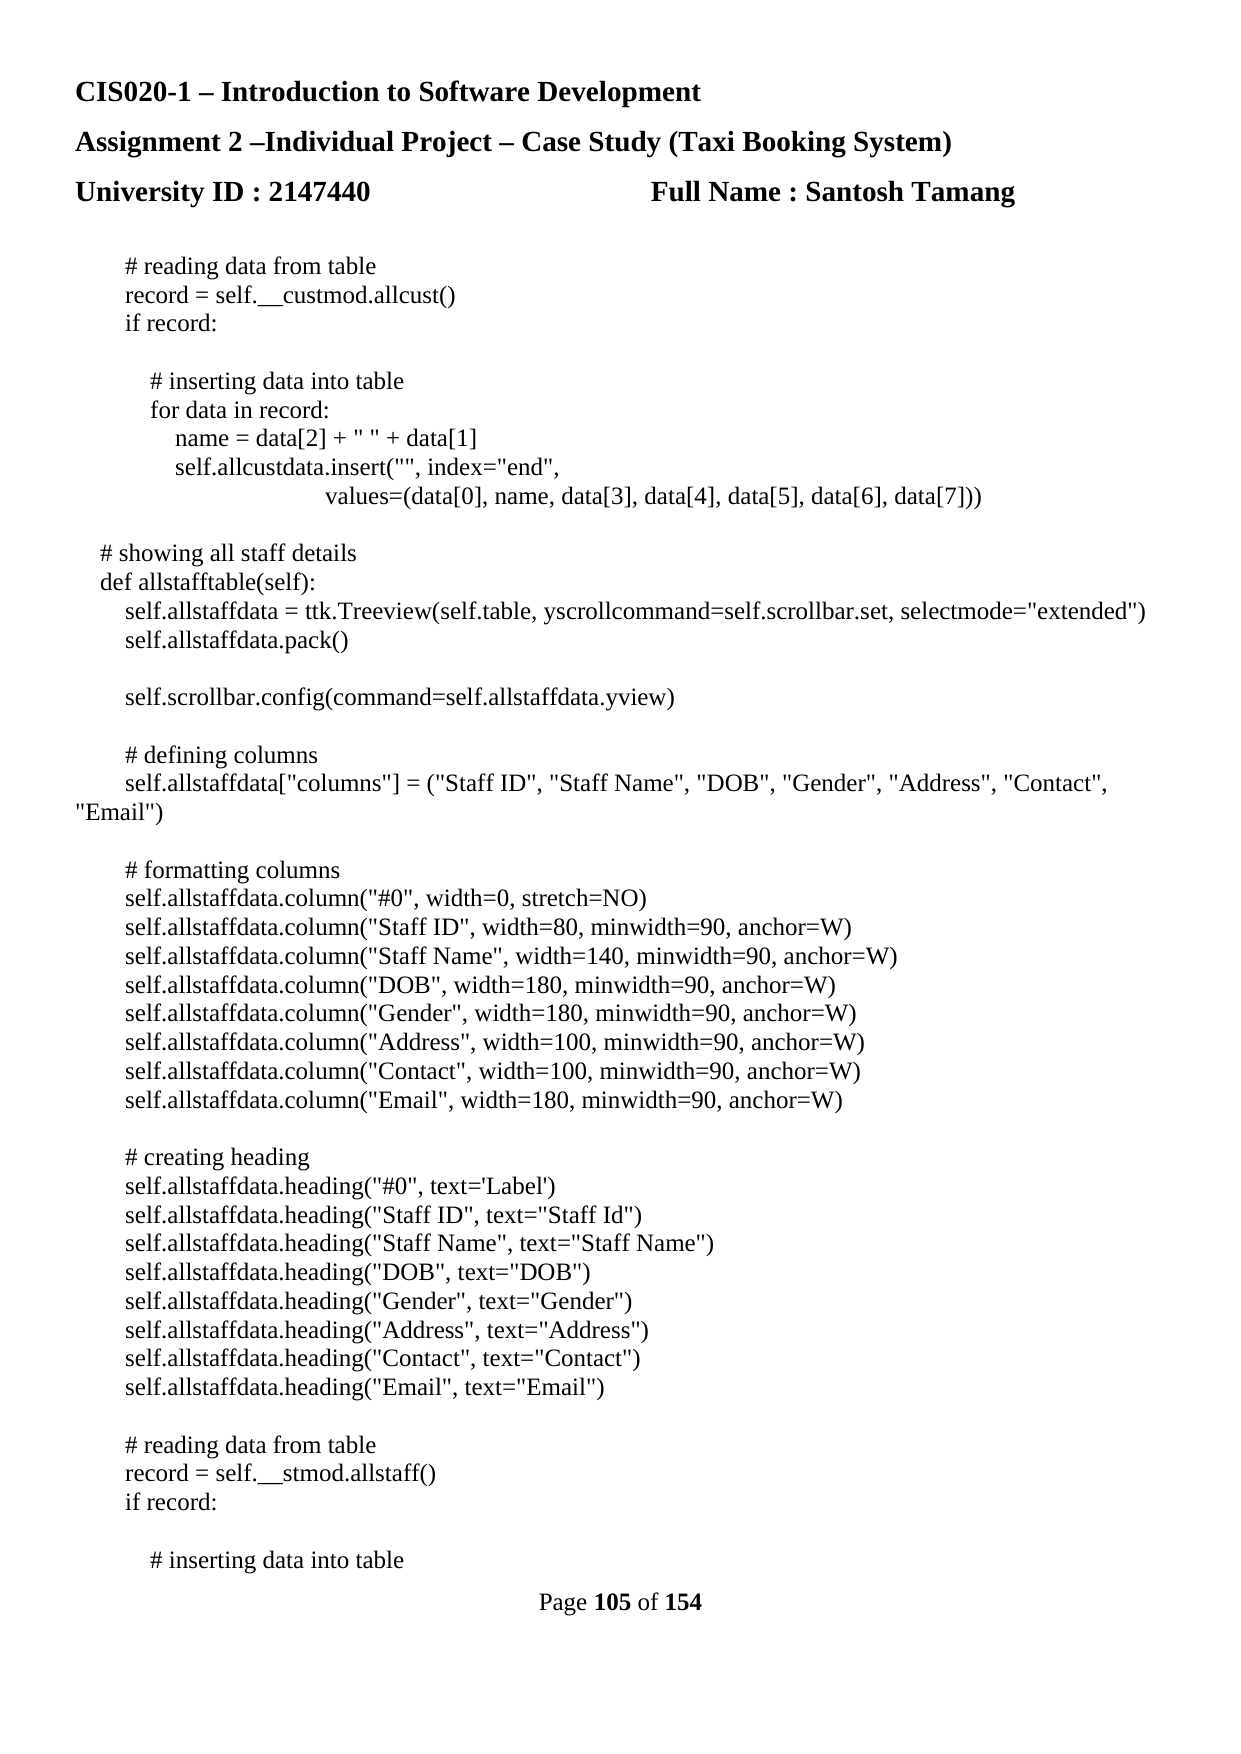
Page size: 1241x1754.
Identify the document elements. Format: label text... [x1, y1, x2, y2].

text name = data[2] + " " + data[1] [75, 423, 1165, 452]
text self.scrollbar.config(command=self.allstaffdata.yview) [75, 682, 1165, 711]
text # showing all staff details [75, 538, 1165, 567]
text # creating heading [75, 1142, 1165, 1171]
text self.allstaffdata.pack() [75, 625, 1165, 653]
text self.allstaffdata.heading("Gender", text="Gender") [75, 1286, 1165, 1315]
text record = self.__stmod.allstaff() [75, 1458, 1165, 1487]
text # formatting columns [75, 855, 1165, 883]
text # inserting data into table [75, 366, 1165, 395]
text self.allstaffdata.heading("Contact", text="Contact") [75, 1343, 1165, 1372]
text self.allstaffdata.heading("Address", text="Address") [75, 1315, 1165, 1343]
text self.allstaffdata.heading("Email", text="Email") [75, 1372, 1165, 1401]
text if record: [75, 308, 1165, 337]
text self.allcustdata.insert("", index="end", [75, 452, 1165, 481]
text self.allstaffdata.column("Staff ID", width=80, minwidth=90, anchor=W) [75, 912, 1165, 941]
text self.allstaffdata.heading("Staff ID", text="Staff Id") [75, 1200, 1165, 1228]
text # defining columns [75, 740, 1165, 768]
text self.allstaffdata.column("Address", width=100, minwidth=90, anchor=W) [75, 1027, 1165, 1056]
text self.allstaffdata["columns"] = ("Staff ID", "Staff Name", "DOB", "Gender", "Address", "Contact", "Email") [75, 768, 1165, 826]
text self.allstaffdata.heading("Staff Name", text="Staff Name") [75, 1228, 1165, 1257]
text def allstafftable(self): [75, 567, 1165, 596]
text for data in record: [75, 395, 1165, 423]
text self.allstaffdata.column("DOB", width=180, minwidth=90, anchor=W) [75, 970, 1165, 998]
text # inserting data into table [75, 1545, 1165, 1573]
text self.allstaffdata.column("#0", width=0, stretch=NO) [75, 883, 1165, 912]
text record = self.__custmod.allcust() [75, 280, 1165, 308]
text self.allstaffdata.column("Staff Name", width=140, minwidth=90, anchor=W) [75, 941, 1165, 970]
text if record: [75, 1487, 1165, 1516]
text # reading data from table [75, 251, 1165, 280]
text self.allstaffdata.heading("#0", text='Label') [75, 1171, 1165, 1200]
text self.allstaffdata.heading("DOB", text="DOB") [75, 1257, 1165, 1286]
text self.allstaffdata = ttk.Treeview(self.table, yscrollcommand=self.scrollbar.set, selectmode="extended") [75, 596, 1165, 625]
text values=(data[0], name, data[3], data[4], data[5], data[6], data[7])) [75, 481, 1165, 510]
text self.allstaffdata.column("Contact", width=100, minwidth=90, anchor=W) [75, 1056, 1165, 1085]
text # reading data from table [75, 1430, 1165, 1458]
text self.allstaffdata.column("Gender", width=180, minwidth=90, anchor=W) [75, 998, 1165, 1027]
text self.allstaffdata.column("Email", width=180, minwidth=90, anchor=W) [75, 1085, 1165, 1113]
